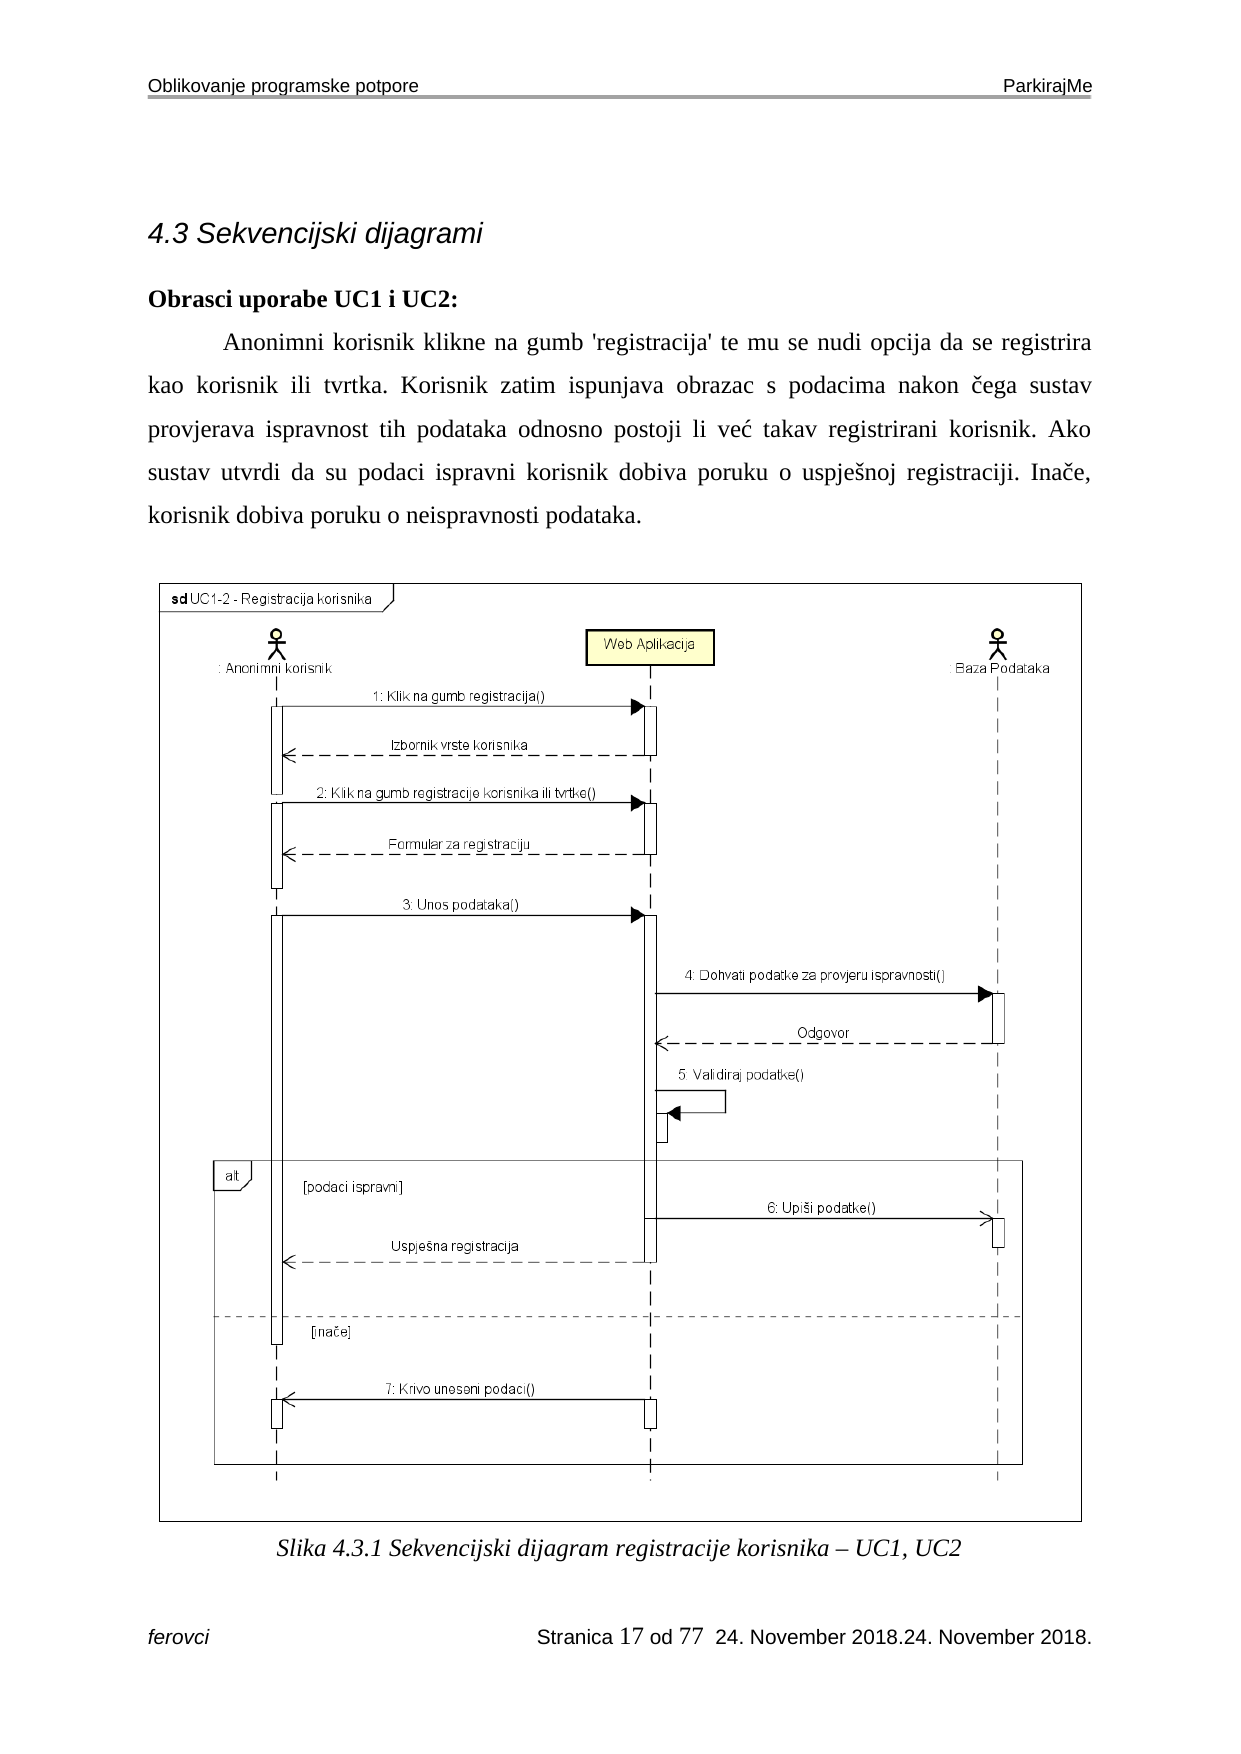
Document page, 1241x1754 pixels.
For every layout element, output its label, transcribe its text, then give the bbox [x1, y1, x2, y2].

text Obrasci uporabe UC1 i UC2: [148, 284, 1093, 313]
text Slika 4.3.1 Sekvencijski dijagram registracije korisnika – UC1, UC2 [148, 1533, 1093, 1562]
picture [147, 571, 1092, 1533]
text Anonimni korisnik klikne na gumb 'registracija' te mu se nudi opcija da se registrira kao korisnik ili tvrtka. Korisnik zatim ispunjava obrazac s podacima nakon čega sustav provjerava ispravnost tih podataka odnosno postoji li već takav registrirani korisnik. Ako sustav utvrdi da su podaci ispravni korisnik dobiva poruku o uspješnoj registraciji. Inače, korisnik dobiva poruku o neispravnosti podataka. [148, 327, 1093, 529]
subtitle 4.3 Sekvencijski dijagrami [148, 216, 1093, 249]
picture [147, 95, 1092, 99]
